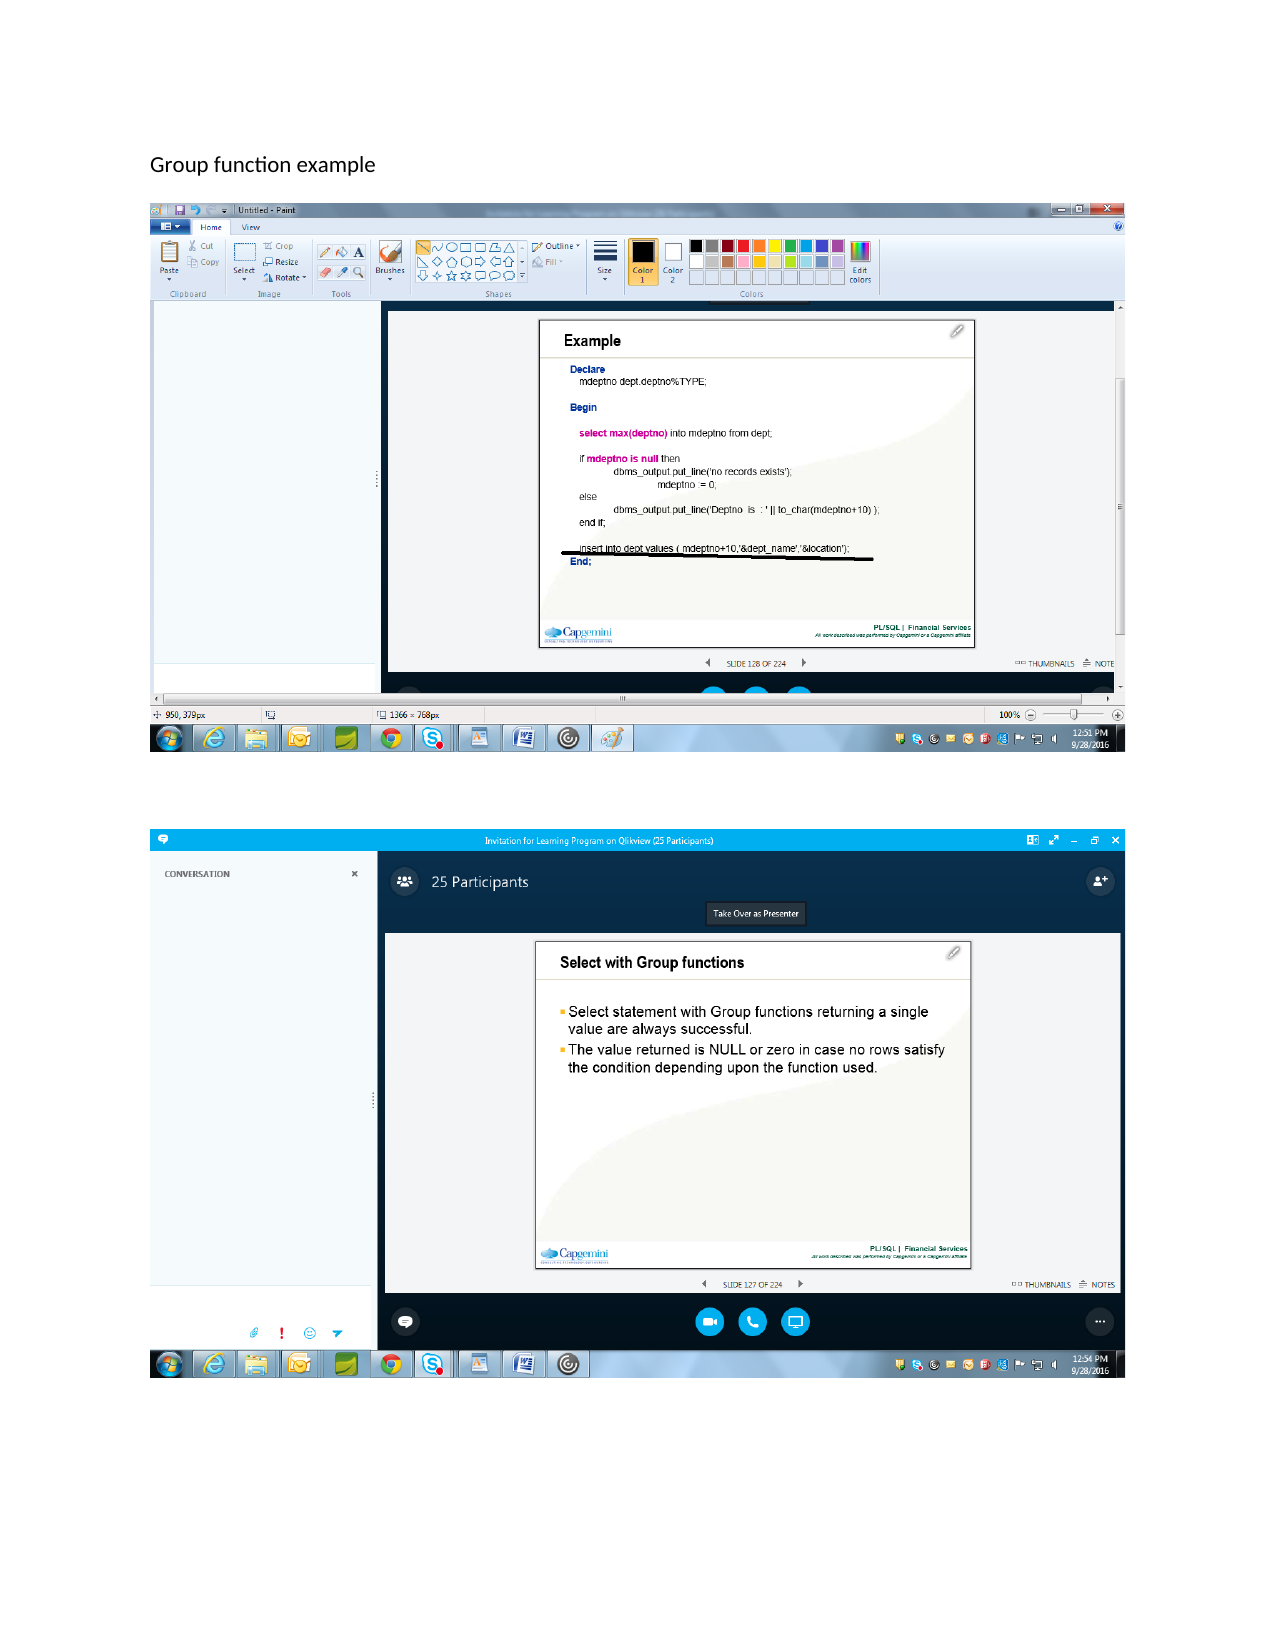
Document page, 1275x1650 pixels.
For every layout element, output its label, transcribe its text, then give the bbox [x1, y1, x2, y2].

text Group function example [150, 150, 1125, 178]
picture [150, 852, 1125, 1378]
picture [159, 835, 167, 842]
picture [150, 203, 1125, 752]
